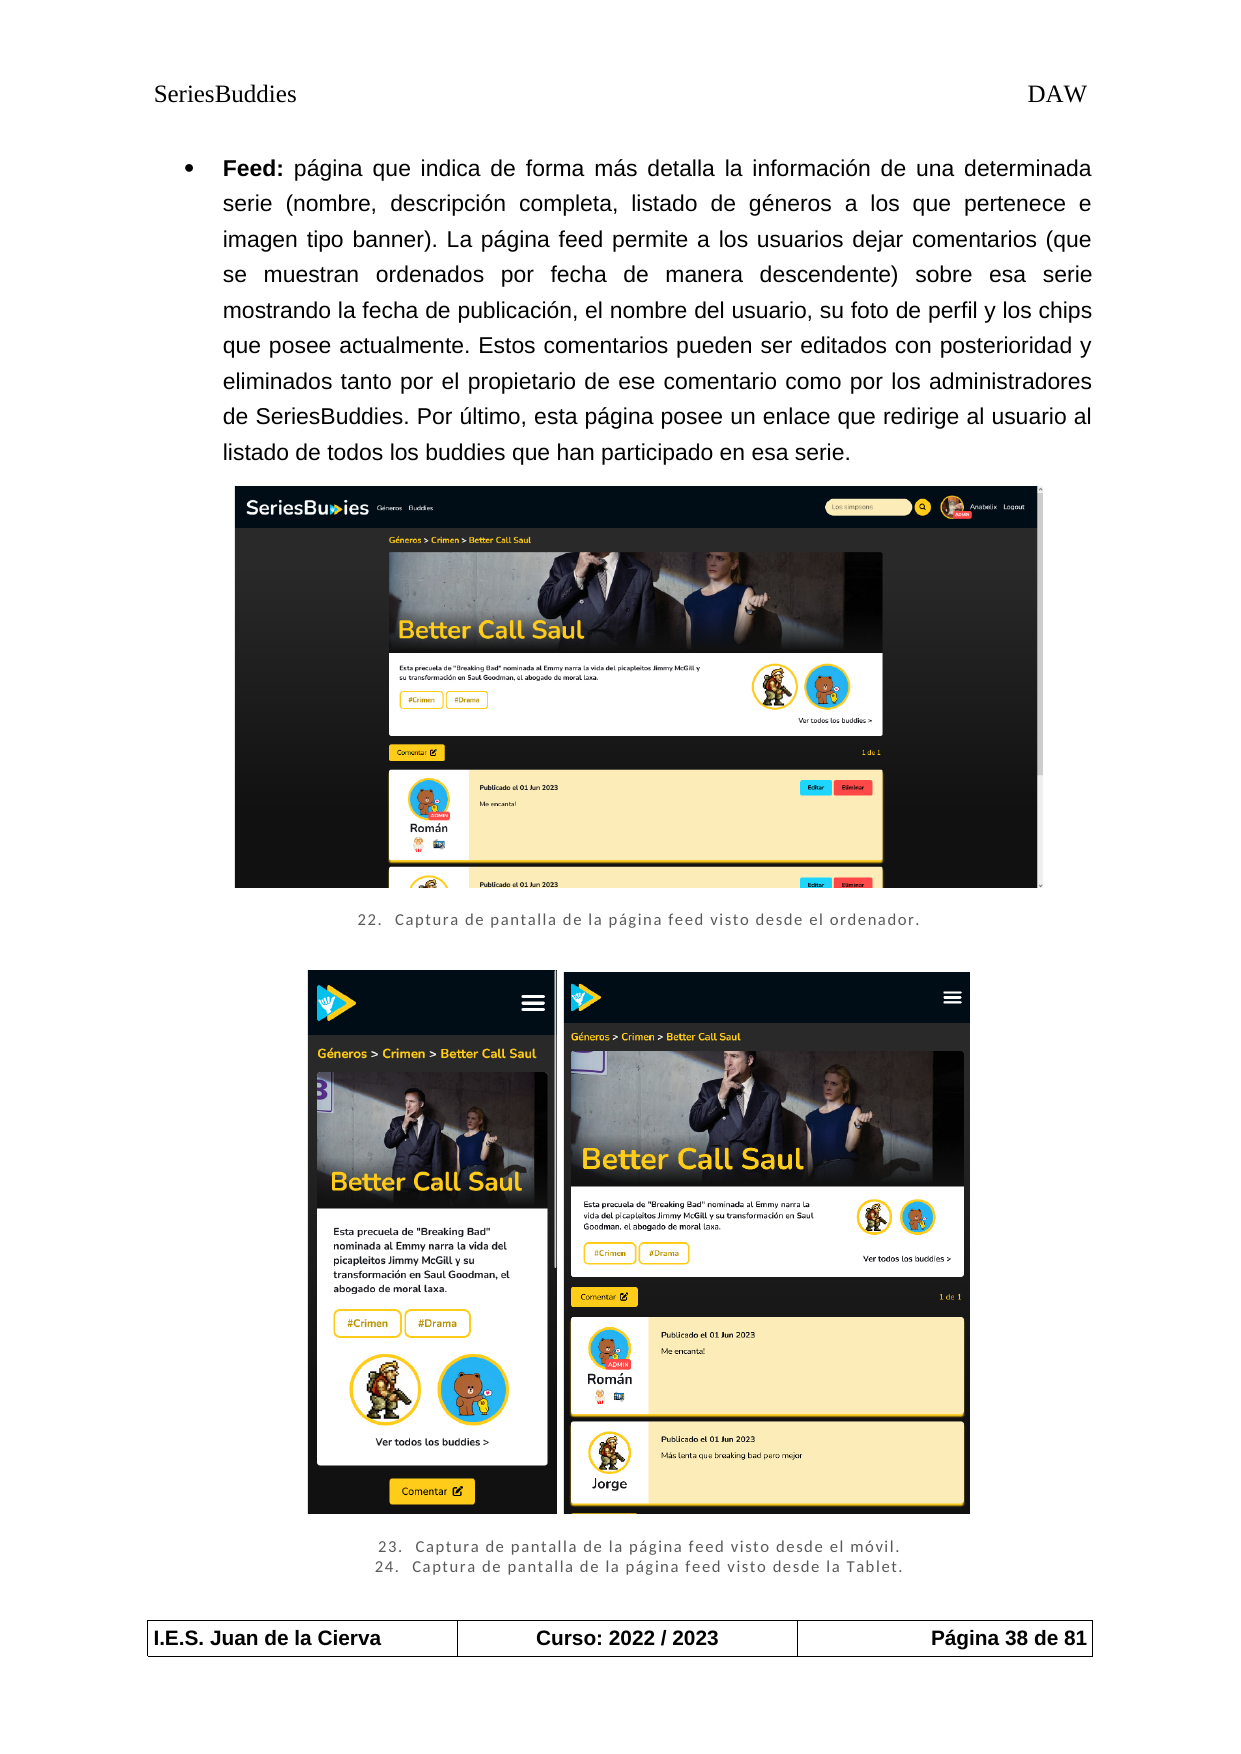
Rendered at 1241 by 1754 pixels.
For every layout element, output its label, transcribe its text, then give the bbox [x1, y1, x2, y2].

subtitle Captura de pantalla de la página feed visto desde el ordenador. [185, 910, 1093, 930]
list Feed: página que indica de forma más detalla la información de una determinada serie (nombre, descripción completa, listado de géneros a los que pertenece e imagen tipo banner). La página feed permite a los usuarios dejar comentarios (que se muestran ordenados por fecha de manera descendente) sobre esa serie mostrando la fecha de publicación, el nombre del usuario, su foto de perfil y los chips que posee actualmente. Estos comentarios pueden ser editados con posterioridad y eliminados tanto por el propietario de ese comentario como por los administradores de SeriesBuddies. Por último, esta página posee un enlace que redirige al usuario al listado de todos los buddies que han participado en esa serie. [185, 154, 1093, 465]
picture [307, 970, 557, 1514]
subtitle Captura de pantalla de la página feed visto desde el móvil. [185, 1536, 1093, 1557]
picture [234, 486, 1043, 888]
picture [563, 972, 970, 1514]
subtitle Captura de pantalla de la página feed visto desde la Tablet. [185, 1557, 1093, 1577]
